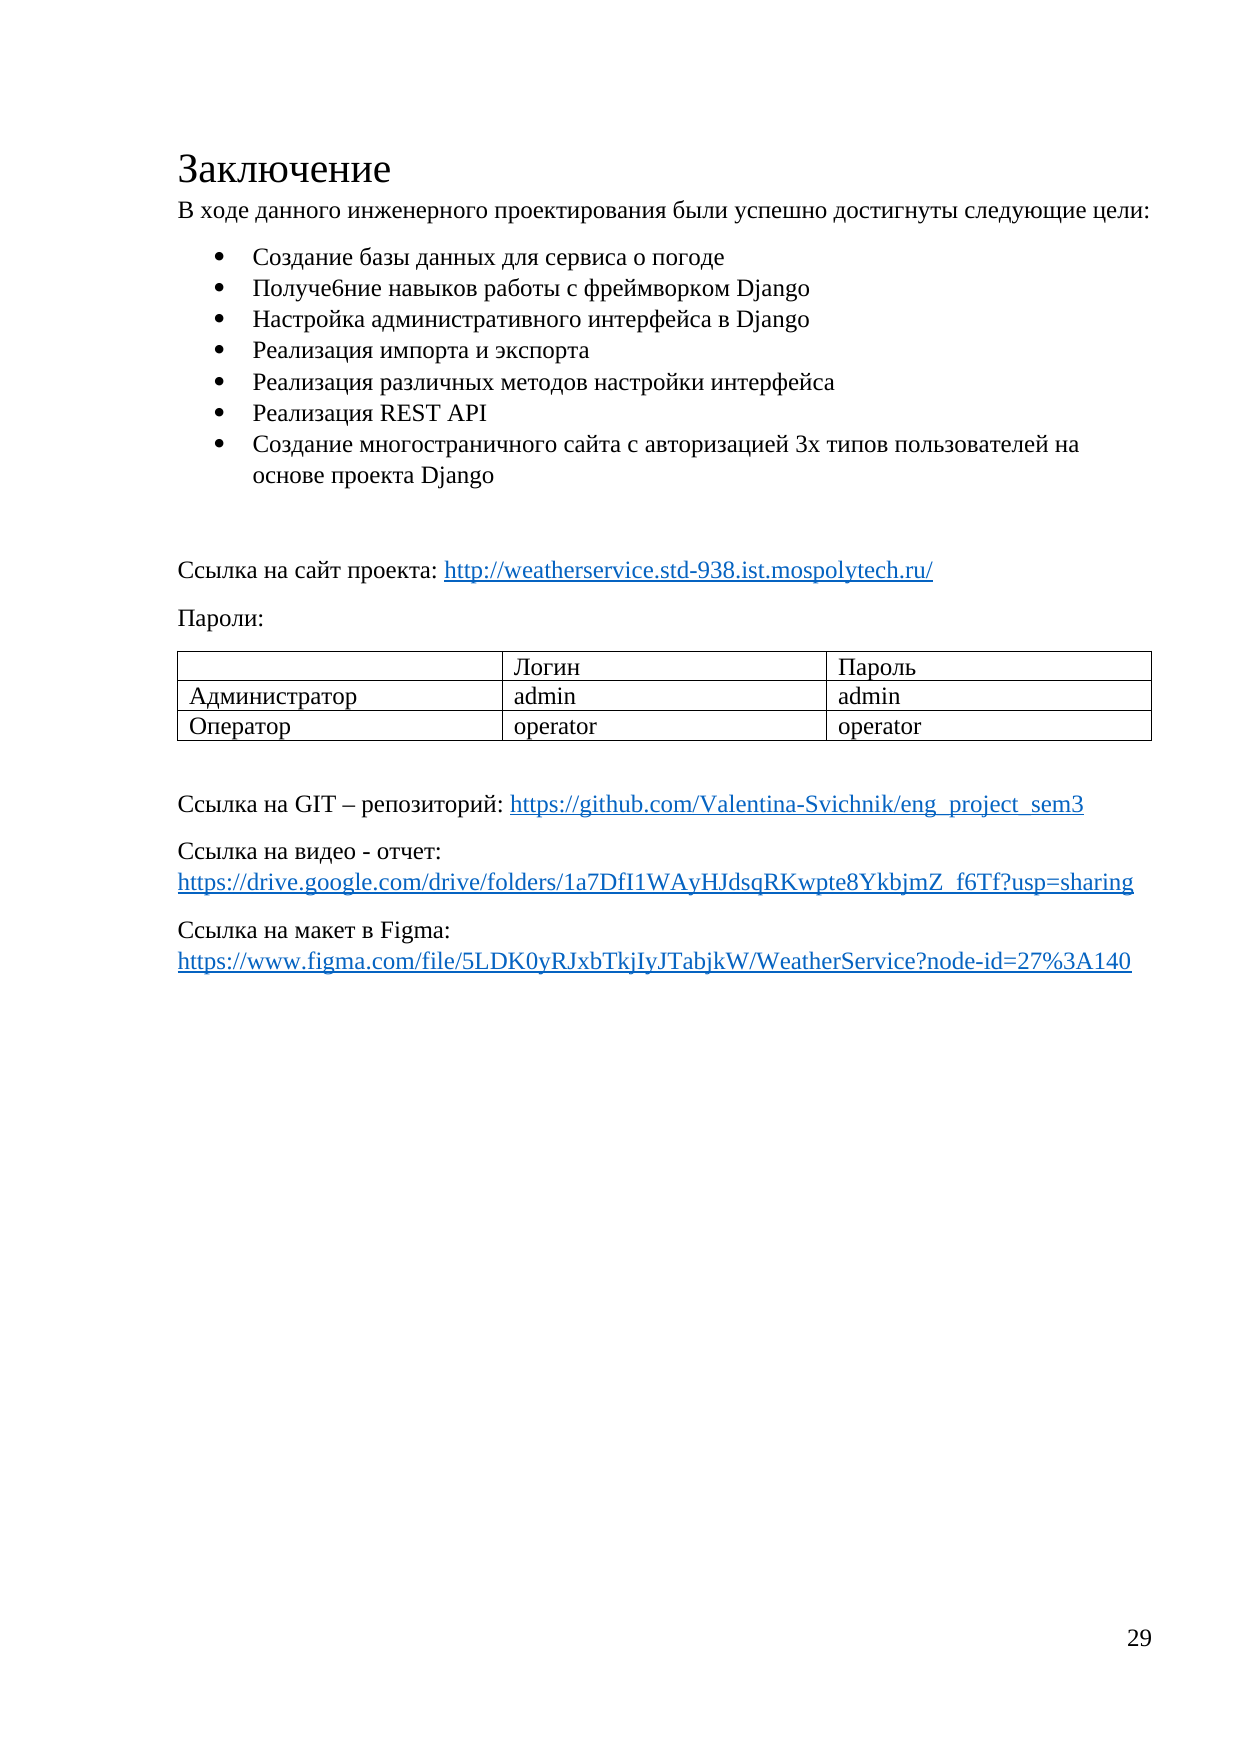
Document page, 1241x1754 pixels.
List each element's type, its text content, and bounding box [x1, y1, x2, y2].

list Получе6ние навыков работы с фреймворком Django [215, 273, 1152, 302]
subtitle Заключение [177, 143, 1152, 191]
list Реализация REST API [215, 398, 1152, 426]
text Пароли: [177, 603, 1152, 632]
text Ссылка на GIT – репозиторий: https://github.com/Valentina-Svichnik/eng_project_sem3 [177, 789, 1152, 817]
table_header Пароль [827, 652, 1151, 680]
text Ссылка на макет в Figma: https://www.figma.com/file/5LDK0yRJxbTkjIyJTabjkW/WeatherService?node-id=27%3A140 [177, 915, 1152, 975]
table_cell admin [503, 681, 826, 710]
list Реализация импорта и экспорта [215, 336, 1152, 364]
list Создание многостраничного сайта с авторизацией 3х типов пользователей на основе проекта Django [215, 429, 1152, 488]
list Создание базы данных для сервиса о погоде [215, 242, 1152, 271]
table_cell Администратор [178, 681, 502, 710]
table_header [178, 652, 502, 680]
text Ссылка на видео - отчет: https://drive.google.com/drive/folders/1a7DfI1WAyHJdsqRKwpte8YkbjmZ_f6Tf?usp=sharing [177, 836, 1152, 896]
table_cell Оператор [178, 711, 502, 740]
table_cell operator [503, 711, 826, 740]
text В ходе данного инженерного проектирования были успешно достигнуты следующие цели: [177, 195, 1152, 223]
list Реализация различных методов настройки интерфейса [215, 367, 1152, 395]
text Ссылка на сайт проекта: http://weatherservice.std-938.ist.mospolytech.ru/ [177, 555, 1152, 584]
table_cell operator [827, 711, 1151, 740]
list Настройка административного интерфейса в Django [215, 304, 1152, 333]
table_cell admin [827, 681, 1151, 710]
table_header Логин [503, 652, 826, 680]
